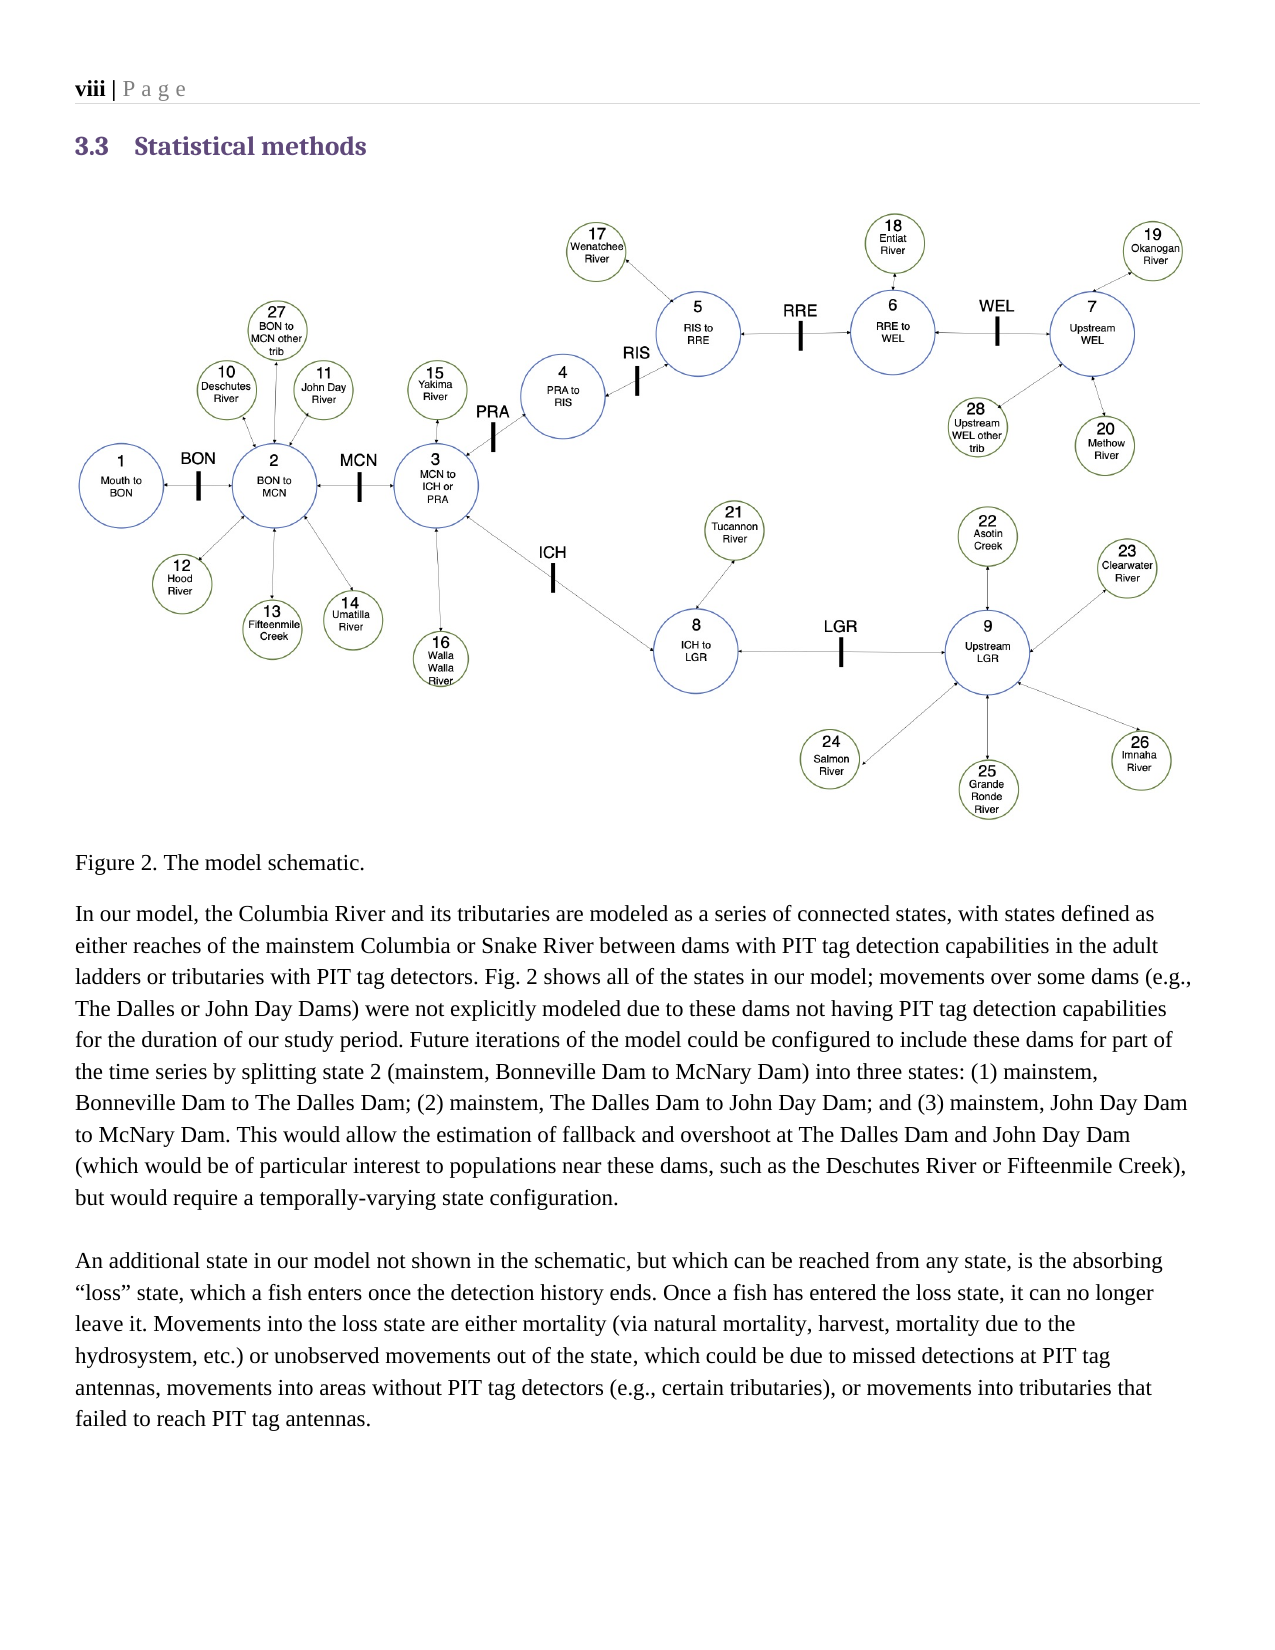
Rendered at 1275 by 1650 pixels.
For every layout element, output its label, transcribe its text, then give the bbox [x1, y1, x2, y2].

text An additional state in our model not shown in the schematic, but which can be reached from any state, is the absorbing “loss” state, which a fish enters once the detection history ends. Once a fish has entered the loss state, it can no longer leave it. Movements into the loss state are either mortality (via natural mortality, harvest, mortality due to the hydrosystem, etc.) or unobserved movements out of the state, which could be due to missed detections at PIT tag antennas, movements into areas without PIT tag detectors (e.g., certain tributaries), or movements into tributaries that failed to reach PIT tag antennas. [75, 1247, 1200, 1431]
text Figure 2. The model schematic. [75, 849, 1200, 875]
picture [75, 191, 1200, 825]
text In our model, the Columbia River and its tributaries are modeled as a series of connected states, with states defined as either reaches of the mainstem Columbia or Snake River between dams with PIT tag detection capabilities in the adult ladders or tributaries with PIT tag detectors. Fig. 2 shows all of the states in our model; movements over some dams (e.g., The Dalles or John Day Dams) were not explicitly modeled due to these dams not having PIT tag detection capabilities for the duration of our study period. Future iterations of the model could be configured to include these dams for part of the time series by splitting state 2 (mainstem, Bonneville Dam to McNary Dam) into three states: (1) mainstem, Bonneville Dam to The Dalles Dam; (2) mainstem, The Dalles Dam to John Day Dam; and (3) mainstem, John Day Dam to McNary Dam. This would allow the estimation of fallback and overshoot at The Dalles Dam and John Day Dam (which would be of particular interest to populations near these dams, such as the Deschutes River or Fifteenmile Creek), but would require a temporally-varying state configuration. [75, 900, 1200, 1211]
subtitle Statistical methods [75, 131, 1200, 162]
